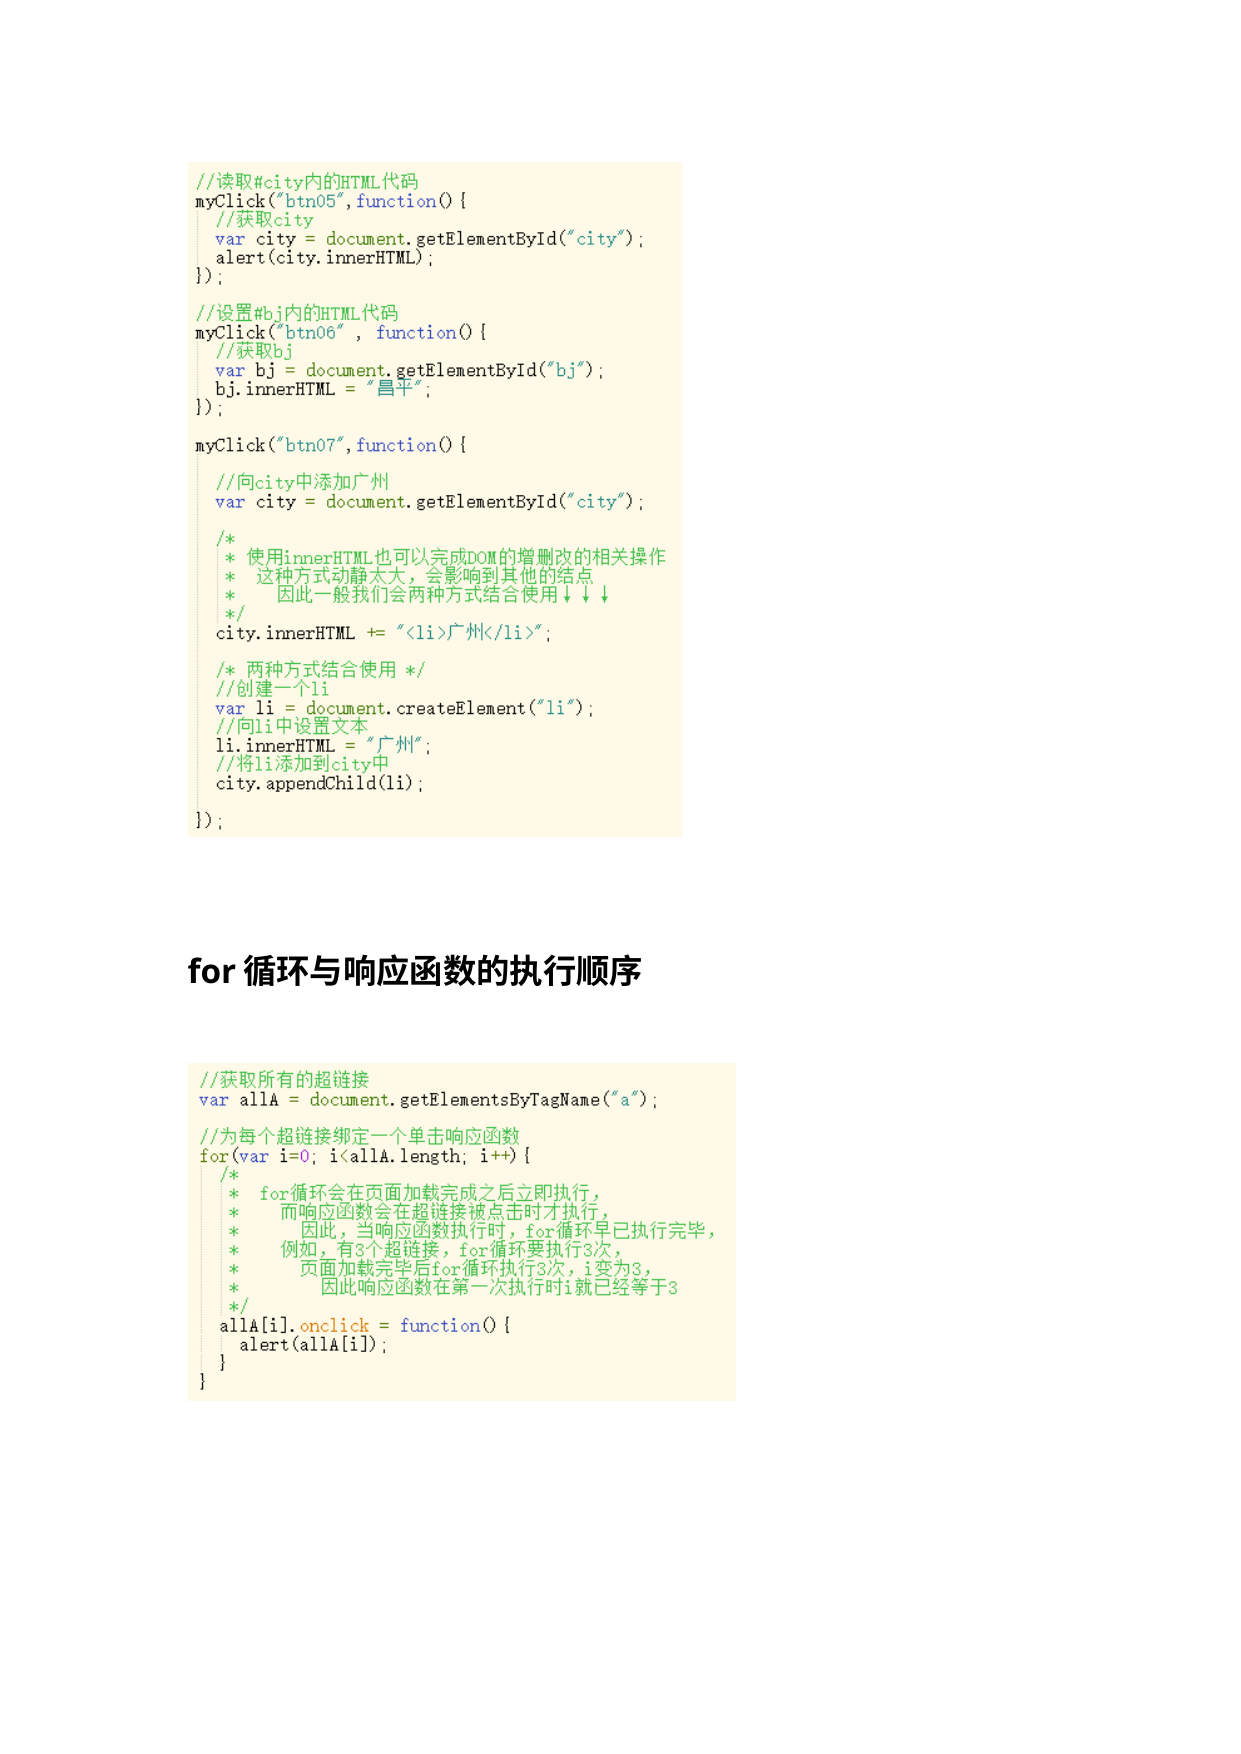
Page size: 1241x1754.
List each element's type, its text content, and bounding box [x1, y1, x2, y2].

picture [187, 162, 683, 837]
picture [187, 1063, 737, 1401]
subtitle for循环与响应函数的执行顺序 [187, 937, 1053, 1002]
